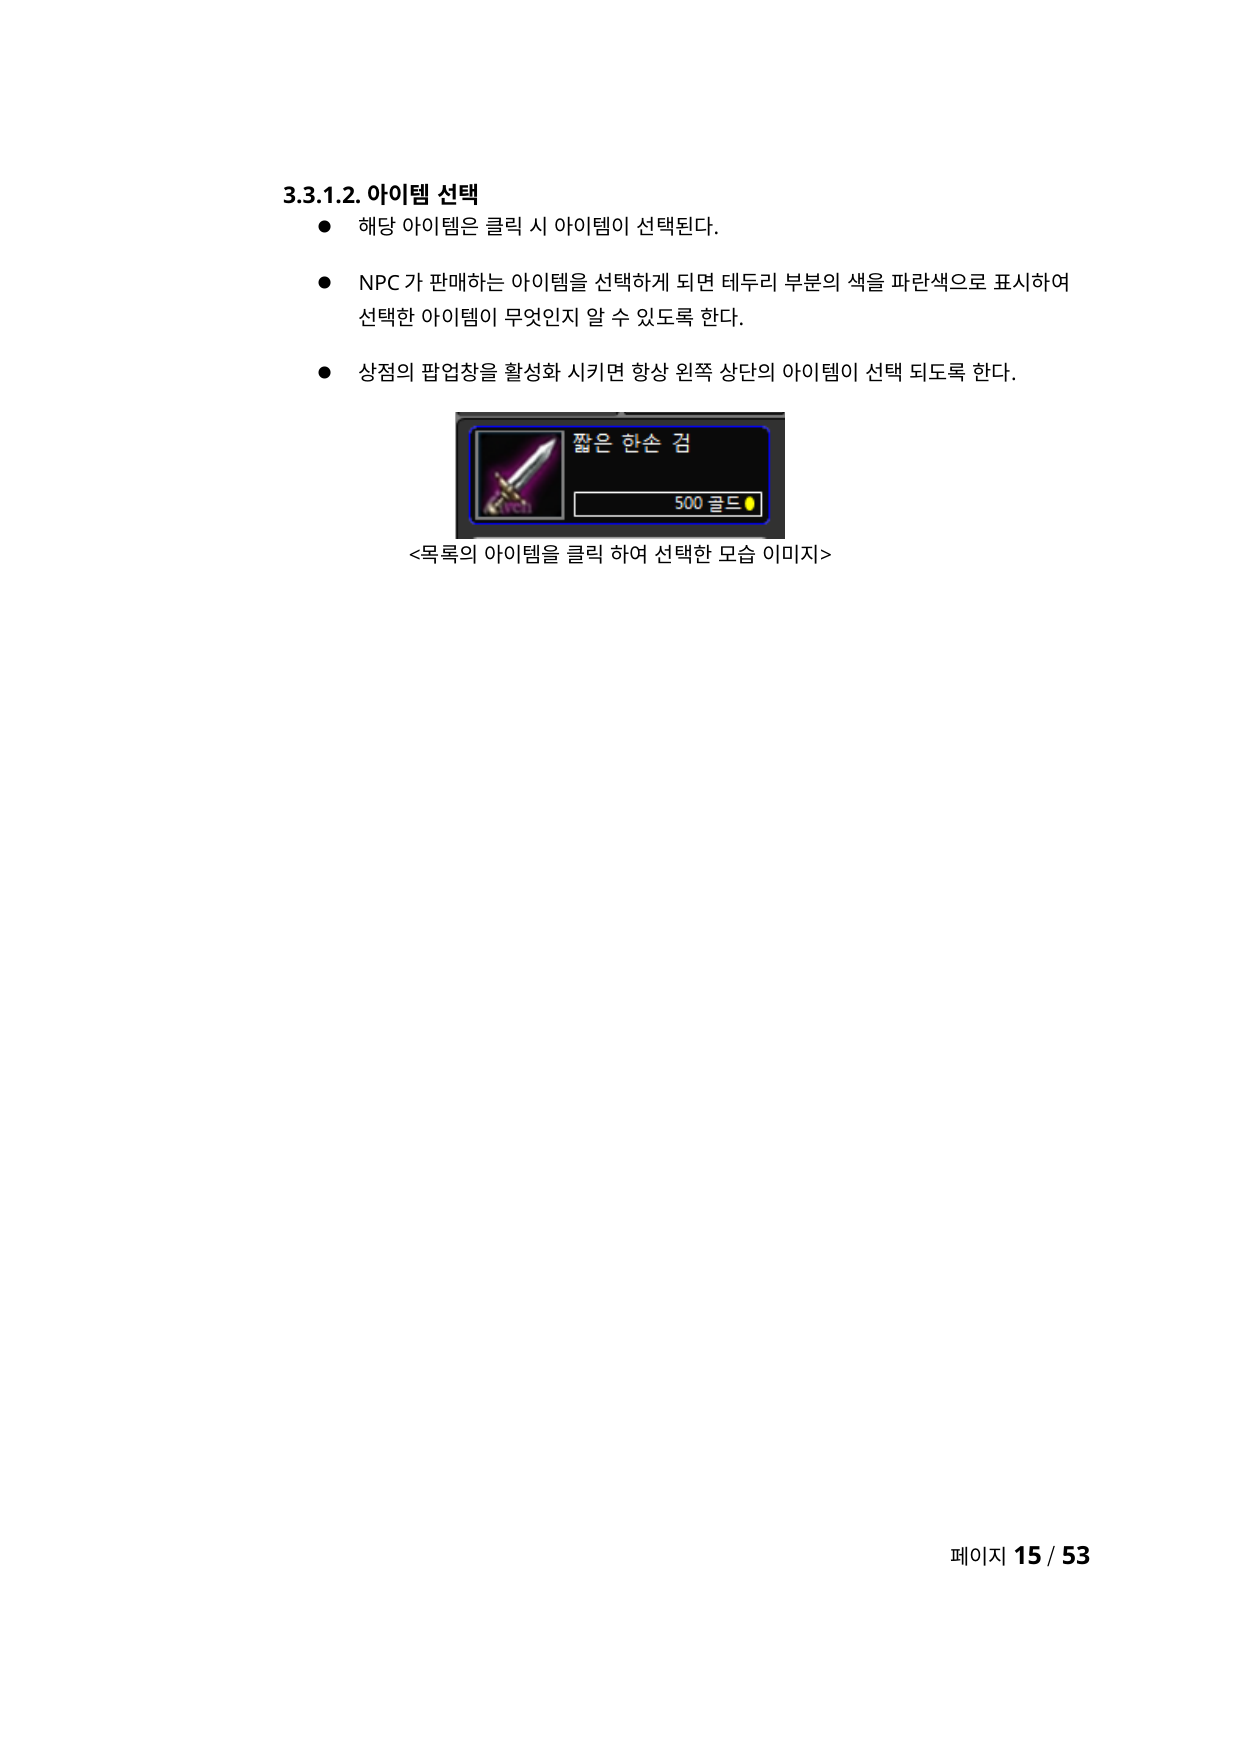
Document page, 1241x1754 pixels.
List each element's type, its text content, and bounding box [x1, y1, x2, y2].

picture [455, 412, 785, 539]
text 아이템 선택 [283, 177, 1090, 211]
list NPC가 판매하는 아이템을 선택하게 되면 테두리 부분의 색을 파란색으로 표시하여 선택한 아이템이 무엇인지 알 수 있도록 한다. [317, 266, 1090, 331]
text <목록의 아이템을 클릭 하여 선택한 모습 이미지> [150, 539, 1090, 569]
list 상점의 팝업창을 활성화 시키면 항상 왼쪽 상단의 아이템이 선택 되도록 한다. [317, 357, 1090, 387]
list 해당 아이템은 클릭 시 아이템이 선택된다. [317, 211, 1090, 241]
